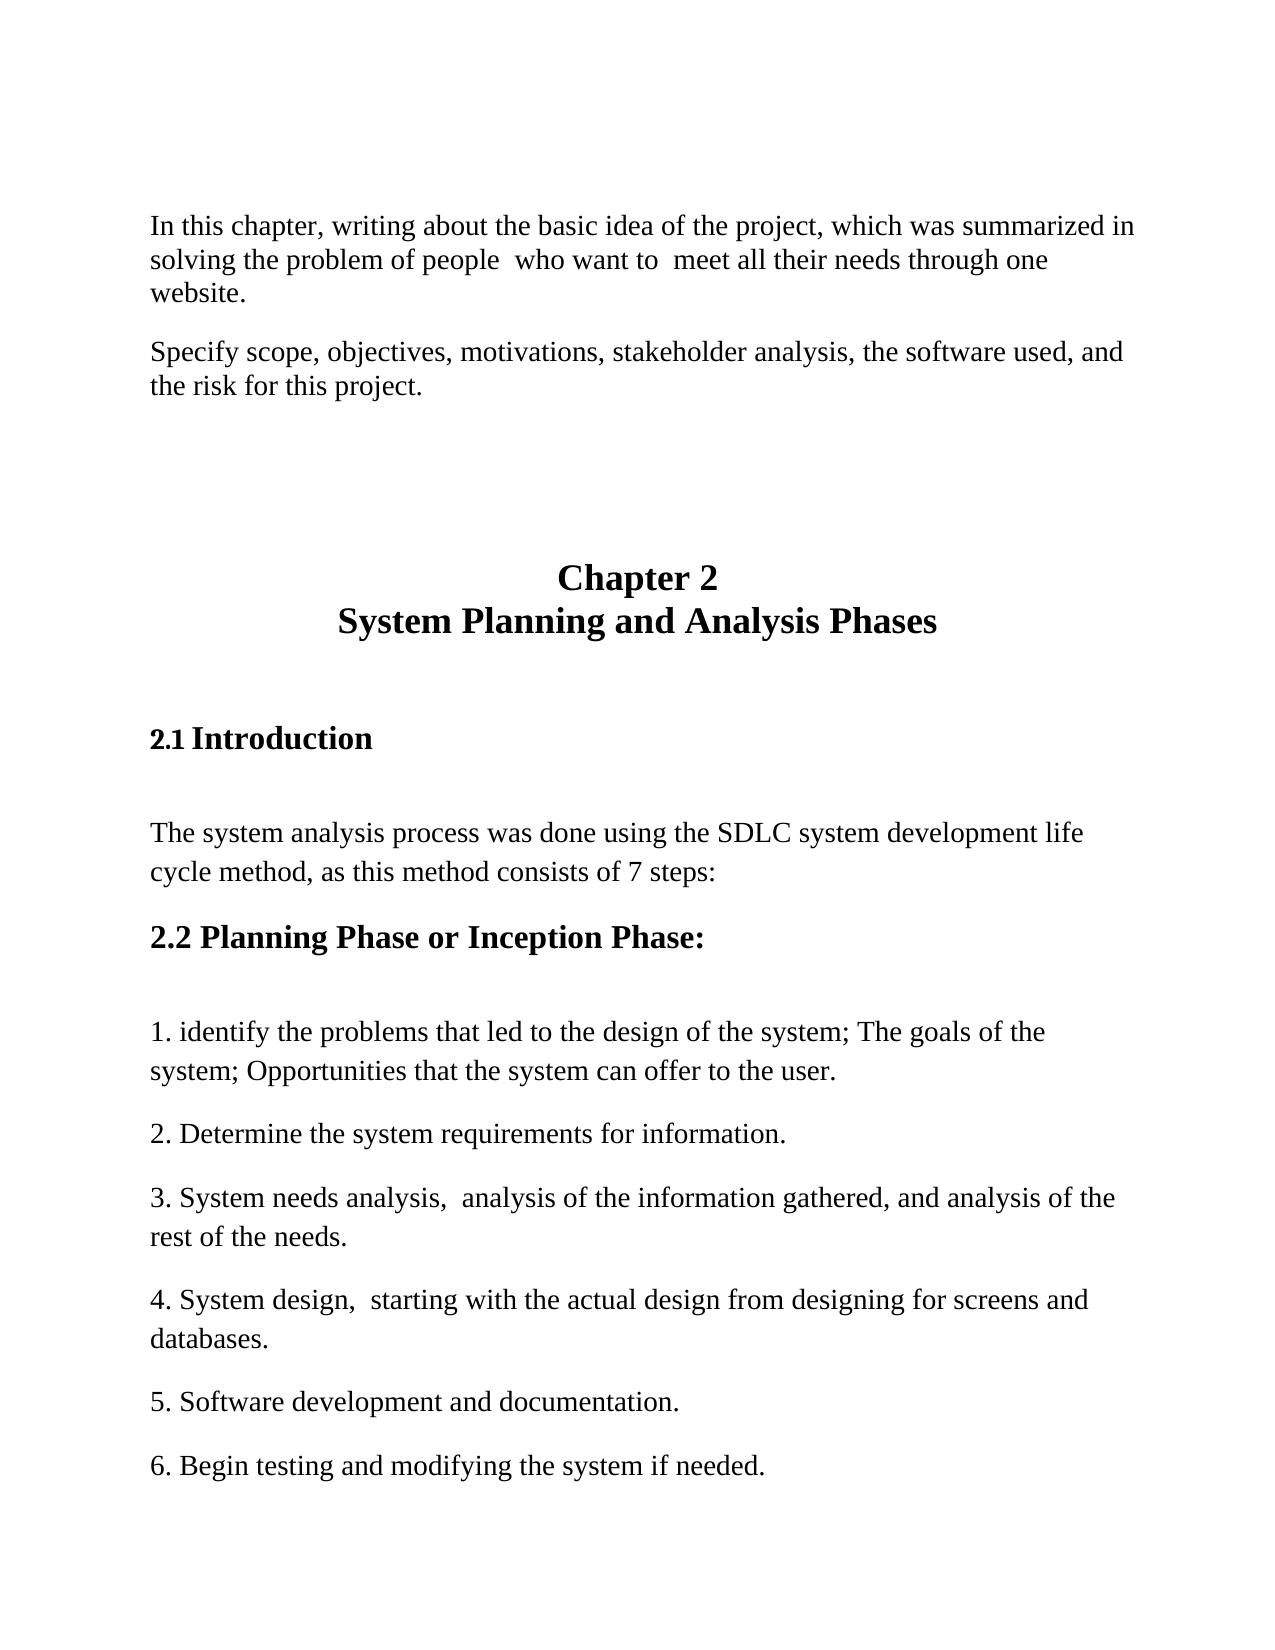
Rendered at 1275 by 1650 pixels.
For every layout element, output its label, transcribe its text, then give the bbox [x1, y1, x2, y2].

text 2. Determine the system requirements for information. [150, 1117, 1125, 1150]
text Specify scope, objectives, motivations, stakeholder analysis, the software used, and the risk for this project. [150, 334, 1144, 401]
text 5. Software development and documentation. [150, 1384, 1125, 1418]
text The system analysis process was done using the SDLC system development life cycle method, as this method consists of 7 steps: [150, 816, 1125, 888]
text 6. Begin testing and modifying the system if needed. [150, 1448, 1125, 1481]
text 2.2 Planning Phase or Inception Phase: [150, 918, 1125, 956]
text System Planning and Analysis Phases [150, 599, 1125, 642]
text In this chapter, writing about the basic idea of the project, which was summarized in solving the problem of people who want to meet all their needs through one website. [150, 208, 1144, 309]
text Chapter 2 [150, 556, 1125, 599]
text 4. System design, starting with the actual design from designing for screens and databases. [150, 1282, 1125, 1354]
text 2.1 Introduction [150, 718, 1125, 757]
text 1. identify the problems that led to the design of the system; The goals of the system; Opportunities that the system can offer to the user. [150, 1014, 1125, 1087]
text 3. System needs analysis, analysis of the information gathered, and analysis of the rest of the needs. [150, 1180, 1125, 1252]
